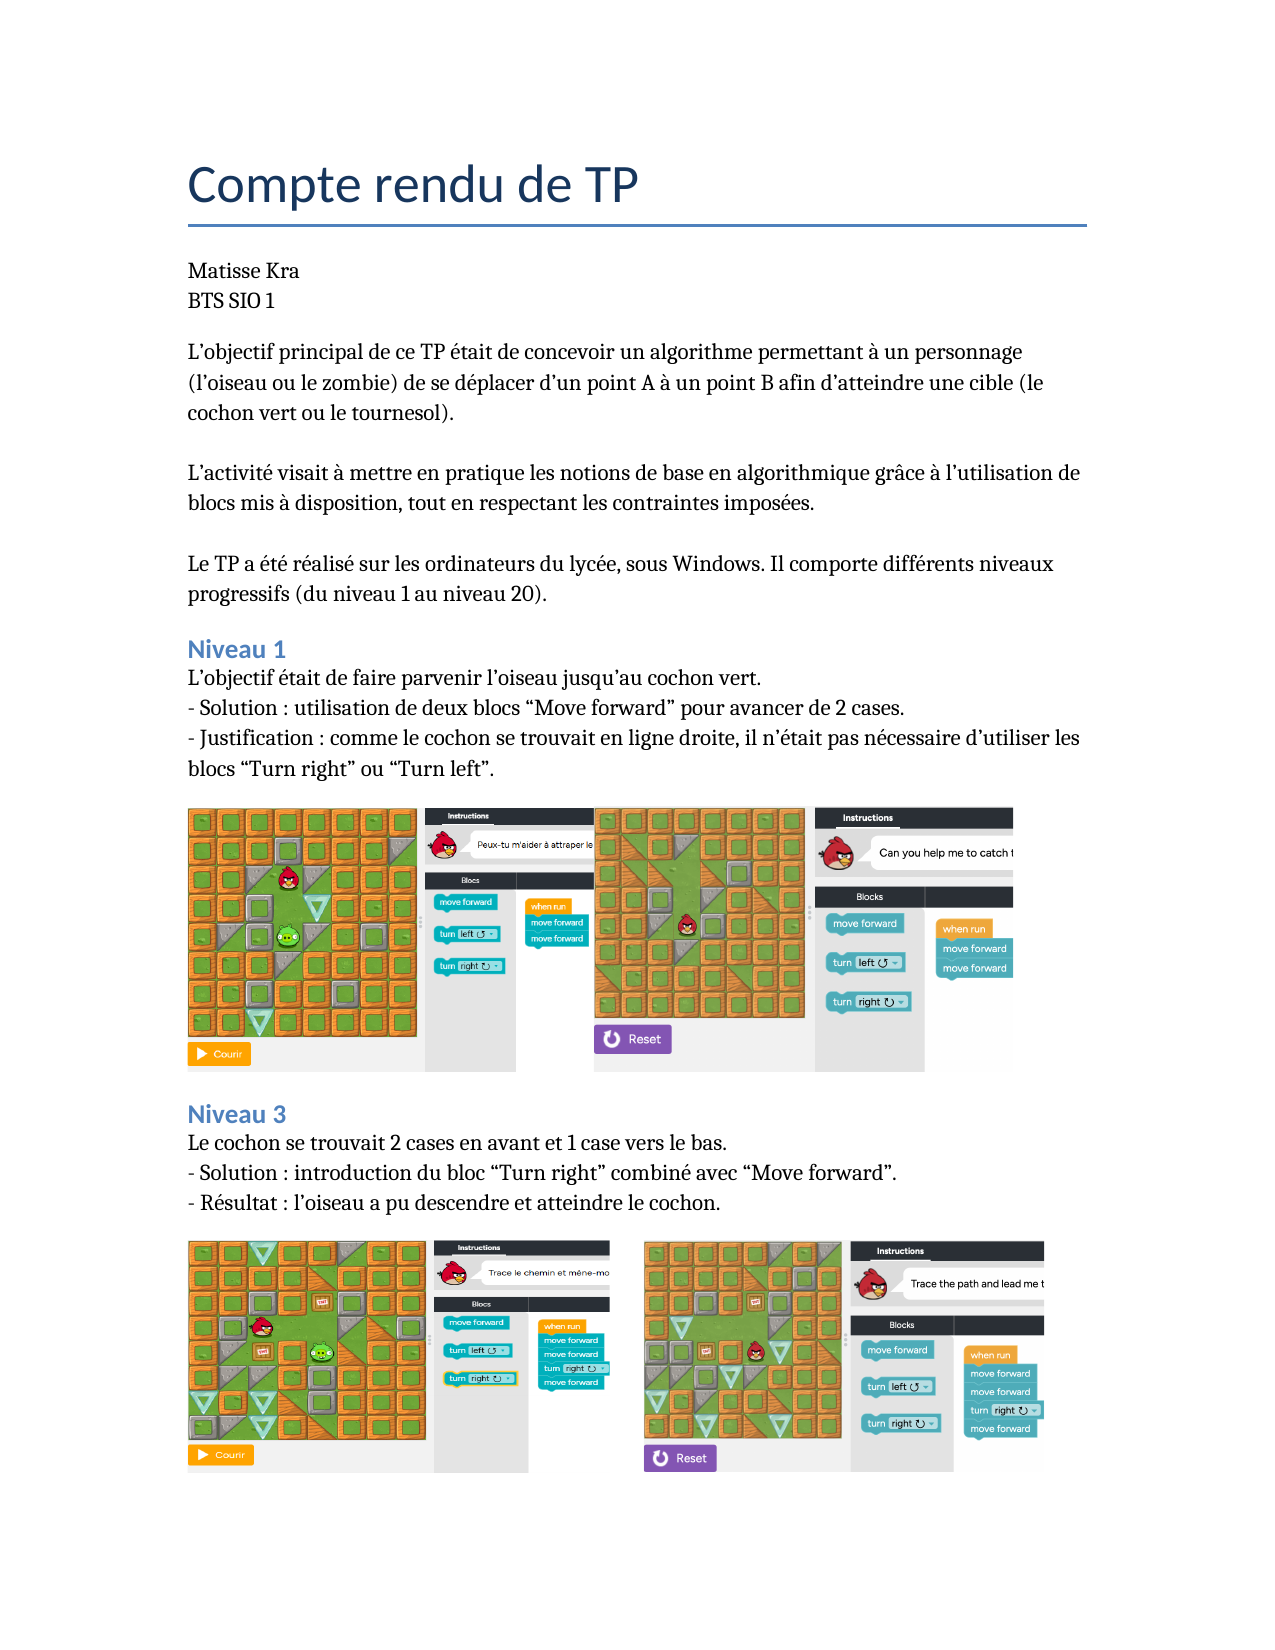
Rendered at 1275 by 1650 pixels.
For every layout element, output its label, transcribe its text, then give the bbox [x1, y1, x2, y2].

text Matisse Kra BTS SIO 1 [187, 258, 1087, 314]
text Le cochon se trouvait 2 cases en avant et 1 case vers le bas. - Solution : introduction du bloc “Turn right” combiné avec “Move forward”. - Résultat : l’oiseau a pu descendre et atteindre le cochon. [187, 1130, 1087, 1217]
picture [643, 1240, 1045, 1472]
text L’objectif principal de ce TP était de concevoir un algorithme permettant à un personnage (l’oiseau ou le zombie) de se déplacer d’un point A à un point B afin d’atteindre une cible (le cochon vert ou le tournesol). L’activité visait à mettre en pratique les notions de base en algorithmique grâce à l’utilisation de blocs mis à disposition, tout en respectant les contraintes imposées. Le TP a été réalisé sur les ordinateurs du lycée, sous Windows. Il comporte différents niveaux progressifs (du niveau 1 au niveau 20). [187, 339, 1087, 607]
title Compte rendu de TP [187, 150, 1087, 227]
subtitle Niveau 3 [187, 1097, 1087, 1130]
picture [187, 1240, 610, 1473]
picture [187, 806, 1014, 1072]
subtitle Niveau 1 [187, 632, 1087, 665]
text L’objectif était de faire parvenir l’oiseau jusqu’au cochon vert. - Solution : utilisation de deux blocs “Move forward” pour avancer de 2 cases. - Justification : comme le cochon se trouvait en ligne droite, il n’était pas nécessaire d’utiliser les blocs “Turn right” ou “Turn left”. [187, 665, 1087, 782]
